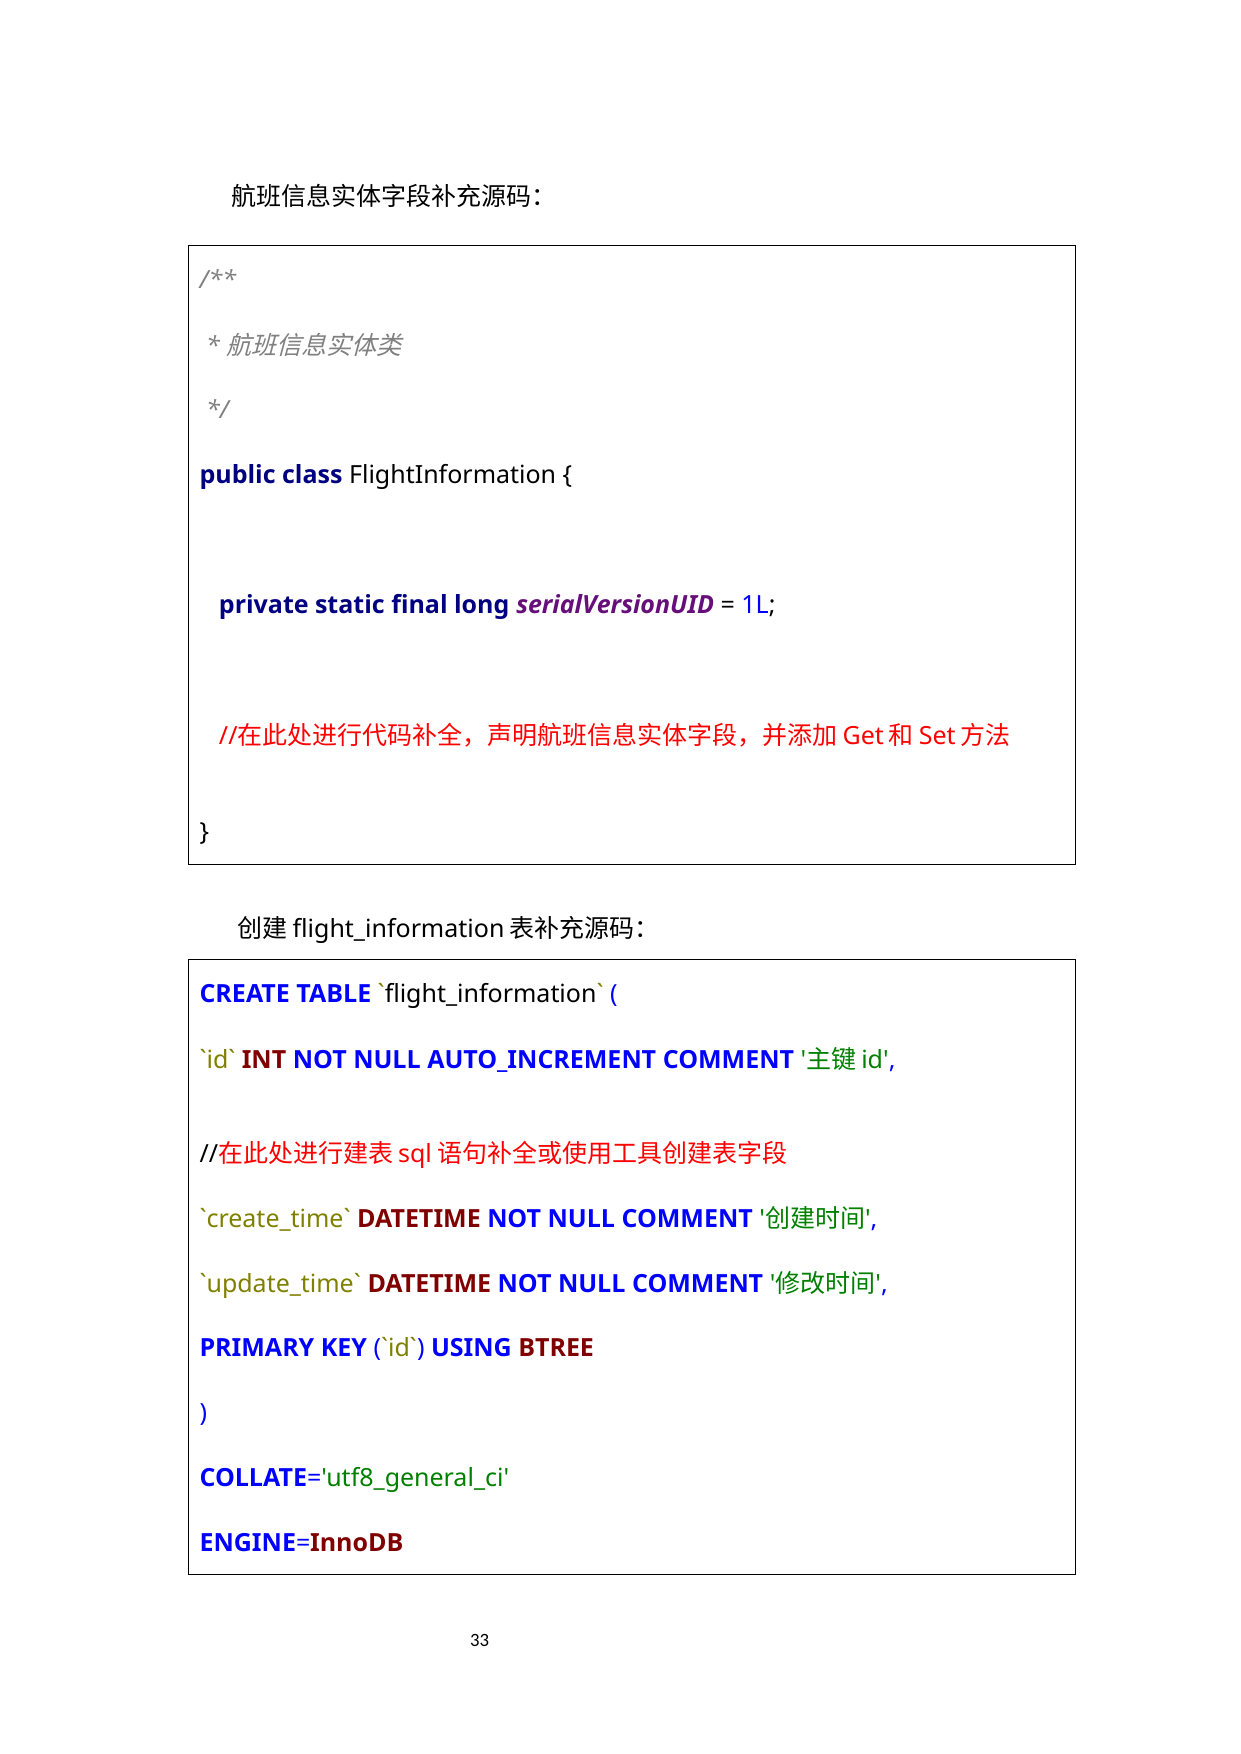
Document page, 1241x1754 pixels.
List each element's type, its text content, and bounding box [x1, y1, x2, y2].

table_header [189, 960, 1075, 1574]
text 航班信息实体字段补充源码： [187, 162, 1053, 227]
table_header /** * 航班信息实体类 */ public class FlightInformation { private static final long serialVersionUID = 1L; //在此处进行代码补全，声明航班信息实体字段，并添加Get和Set方法 } [189, 246, 245, 864]
text 创建flight_information表补充源码： [187, 894, 1053, 959]
